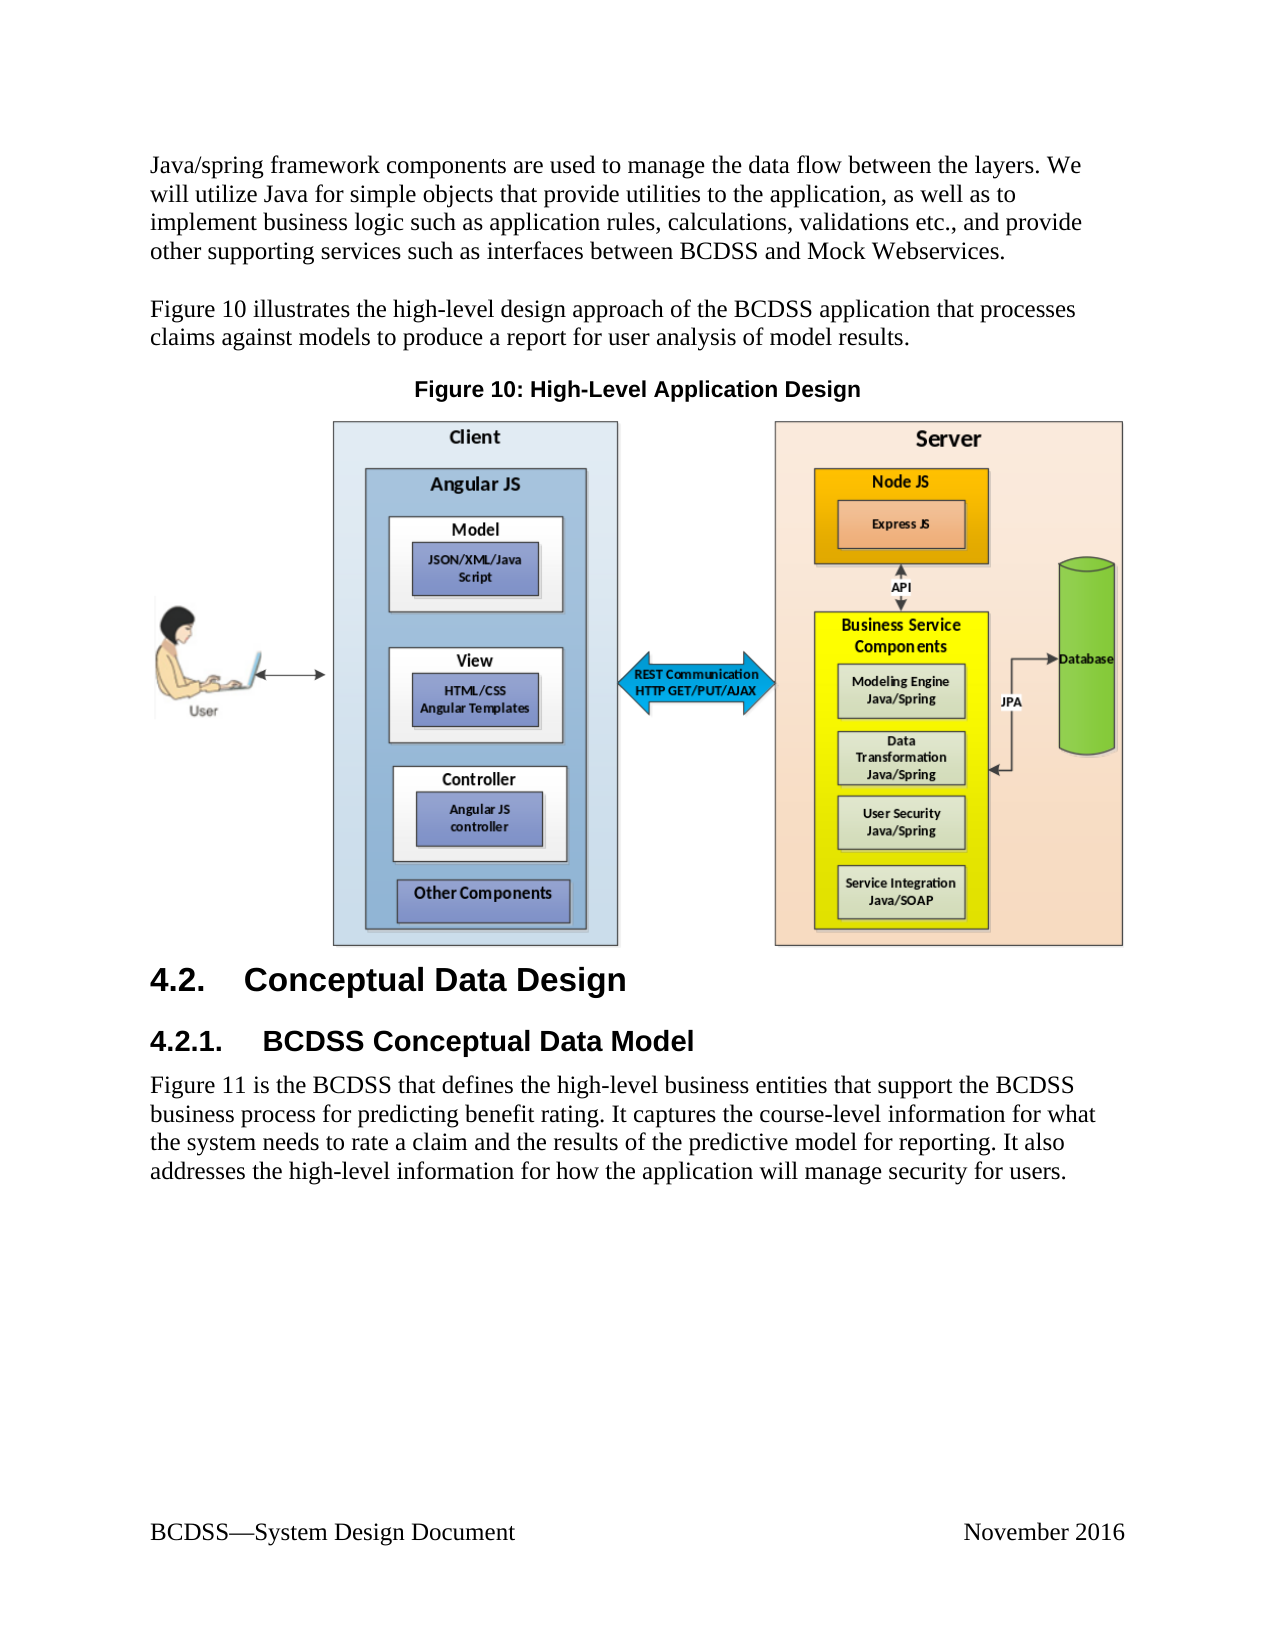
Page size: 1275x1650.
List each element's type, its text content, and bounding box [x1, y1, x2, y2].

text Java/spring framework components are used to manage the data flow between the layers. We will utilize Java for simple objects that provide utilities to the application, as well as to implement business logic such as application rules, calculations, validations etc., and provide other supporting services such as interfaces between BCDSS and Mock Webservices. [150, 150, 1125, 265]
text Figure 11 is the BCDSS that defines the high-level business entities that support the BCDSS business process for predicting benefit rating. It captures the course-level information for what the system needs to rate a claim and the results of the predictive model for reporting. It also addresses the high-level information for how the application will manage security for users. [150, 1070, 1125, 1185]
subtitle BCDSS Conceptual Data Model [150, 1024, 1125, 1057]
text Figure 10 illustrates the high-level design approach of the BCDSS application that processes claims against models to produce a report for user analysis of model results. [150, 294, 1125, 351]
subtitle Conceptual Data Design [150, 960, 1125, 999]
